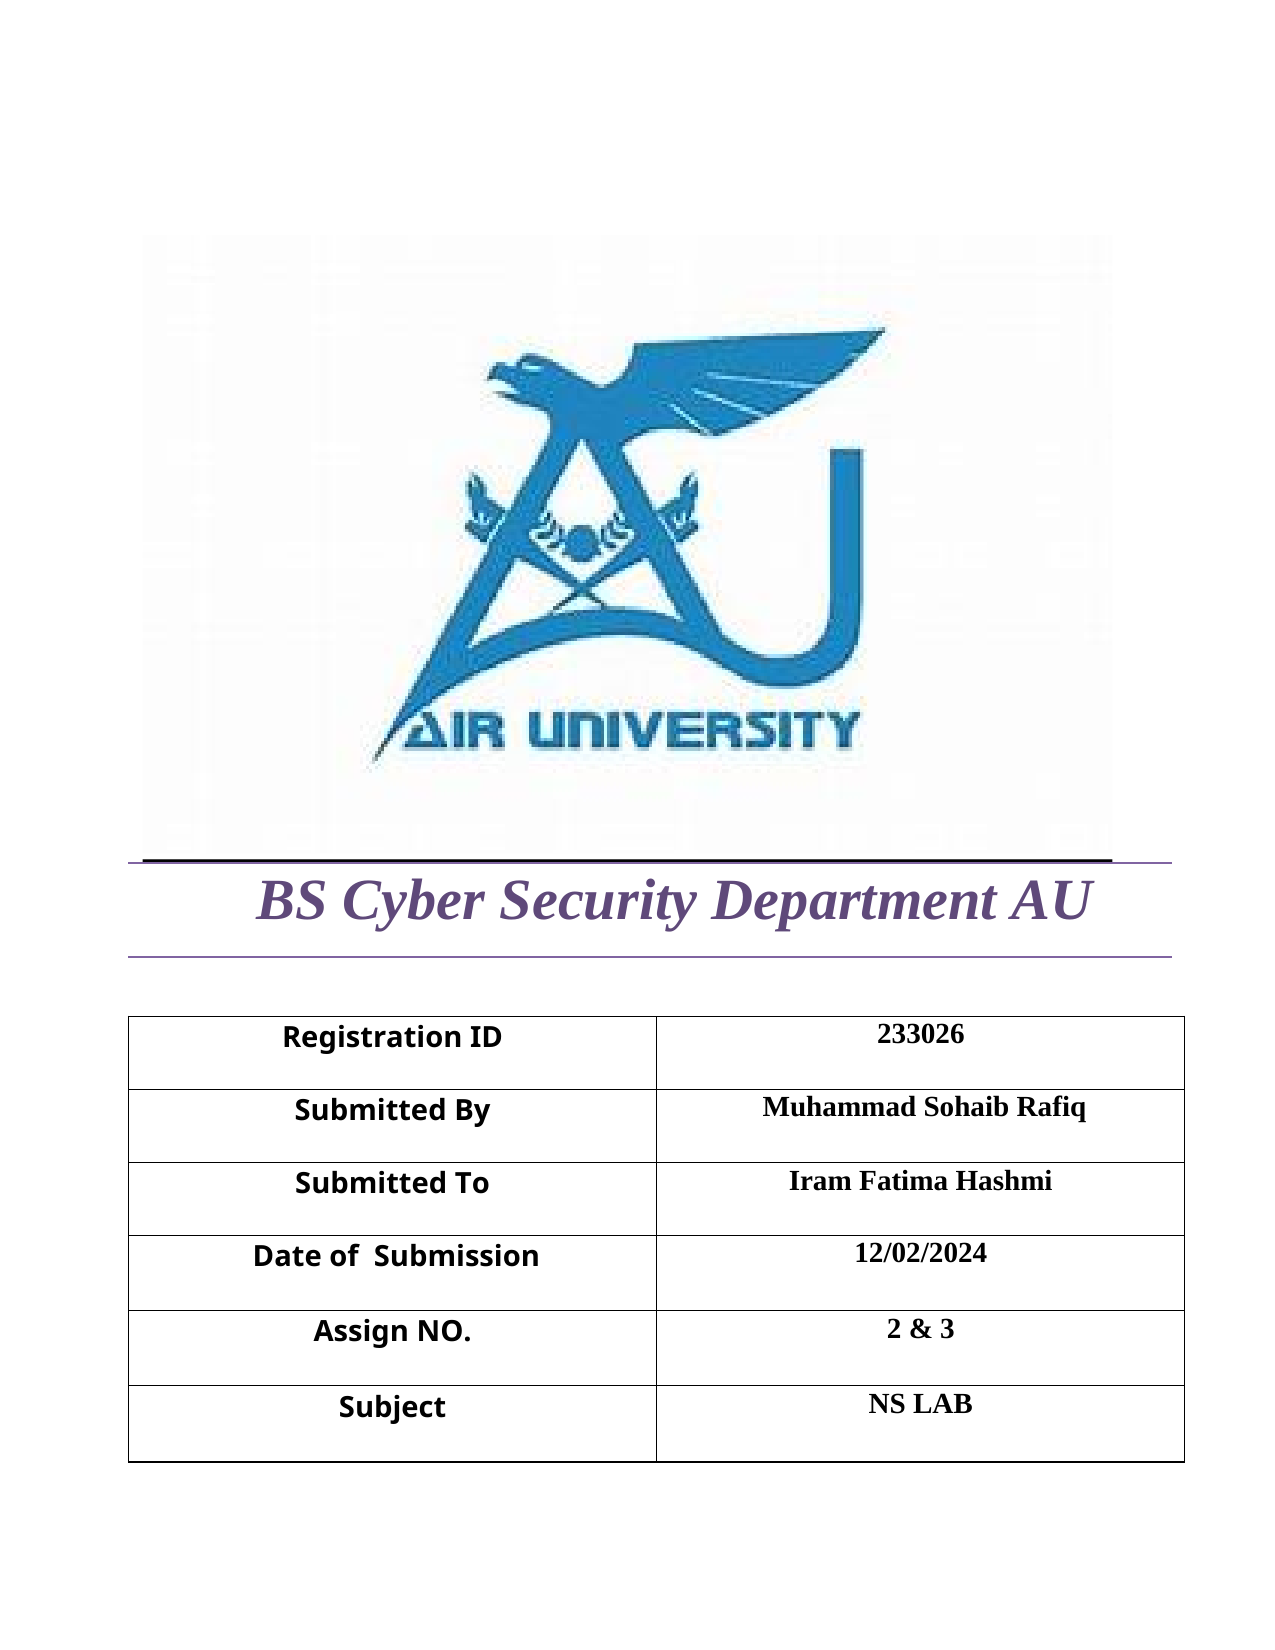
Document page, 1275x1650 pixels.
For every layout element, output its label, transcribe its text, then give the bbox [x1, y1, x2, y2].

table_header BS Cyber Security Department AU [128, 864, 1172, 956]
table_cell Muhammad Sohaib Rafiq [657, 1090, 1184, 1162]
table_cell Assign NO. [129, 1311, 656, 1385]
table_cell NS LAB [657, 1386, 1184, 1461]
table_cell Submitted By [129, 1090, 656, 1162]
table_cell Date of Submission [129, 1236, 656, 1310]
picture [142, 235, 1113, 862]
table_header 233026 [657, 1017, 1184, 1088]
table_header Registration ID [129, 1017, 656, 1088]
table_cell 2 & 3 [657, 1311, 1184, 1385]
table_cell 12/02/2024 [657, 1236, 1184, 1310]
table_cell Submitted To [129, 1163, 656, 1234]
table_cell Subject [129, 1386, 656, 1461]
table_cell Iram Fatima Hashmi [657, 1163, 1184, 1234]
